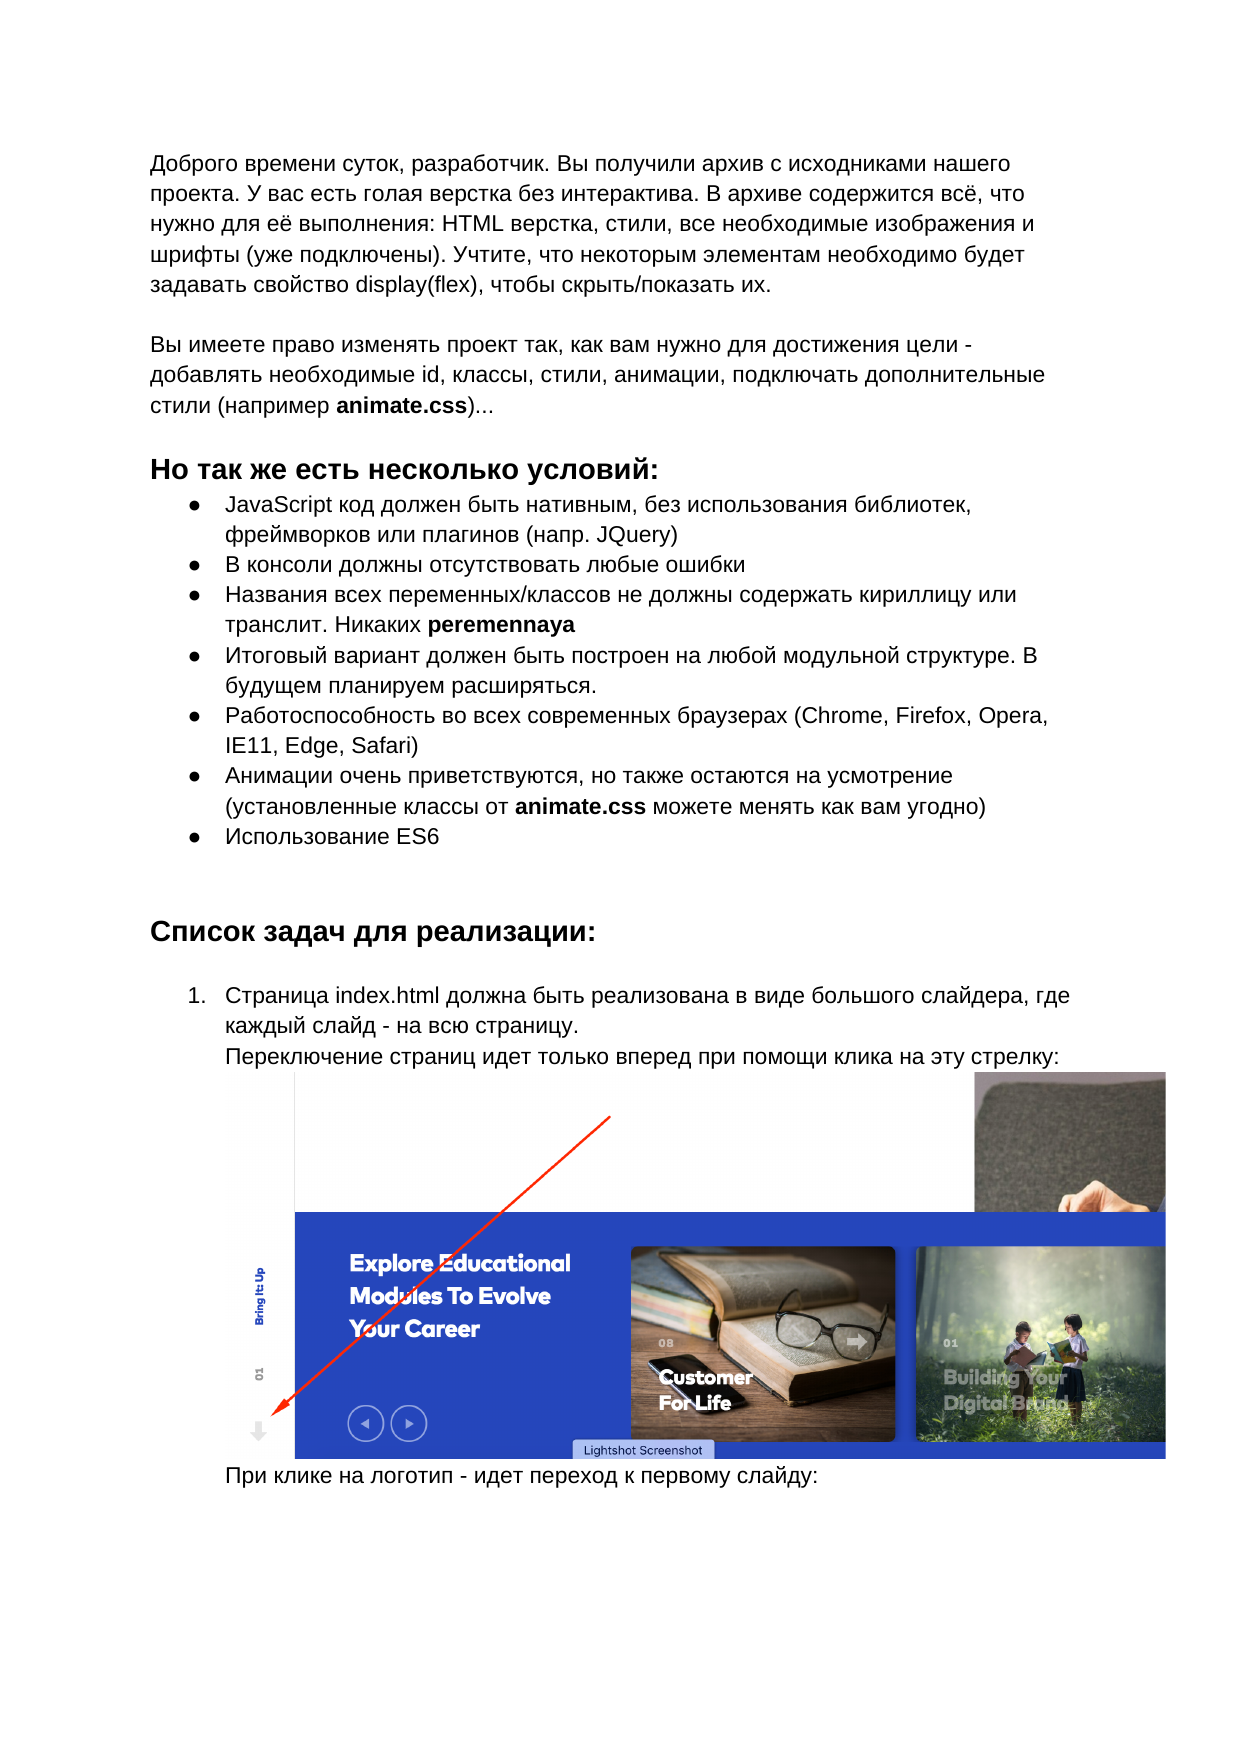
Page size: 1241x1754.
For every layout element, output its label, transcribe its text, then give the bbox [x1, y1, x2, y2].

list JavaScript код должен быть нативным, без использования библиотек, фреймворков или плагинов (напр. JQuery) [187, 491, 1090, 547]
text Но так же есть несколько условий: [150, 452, 1090, 486]
list Итоговый вариант должен быть построен на любой модульной структуре. В будущем планируем расширяться. [187, 642, 1090, 698]
list Анимации очень приветствуются, но также остаются на усмотрение (установленные классы от animate.css можете менять как вам угодно) [187, 762, 1090, 819]
text Доброго времени суток, разработчик. Вы получили архив с исходниками нашего проекта. У вас есть голая верстка без интерактива. В архиве содержится всё, что нужно для её выполнения: HTML верстка, стили, все необходимые изображения и шрифты (уже подключены). Учтите, что некоторым элементам необходимо будет задавать свойство display(flex), чтобы скрыть/показать их. [150, 150, 1090, 297]
text Список задач для реализации: [150, 913, 1090, 947]
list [187, 982, 1090, 1488]
list В консоли должны отсутствовать любые ошибки [187, 551, 1090, 577]
text Вы имеете право изменять проект так, как вам нужно для достижения цели - добавлять необходимые id, классы, стили, анимации, подключать дополнительные стили (например animate.css)... [150, 331, 1090, 418]
list Использование ES6 [187, 823, 1090, 849]
picture [225, 1072, 1166, 1459]
list Названия всех переменных/классов не должны содержать кириллицу или транслит. Никаких peremennaya [187, 581, 1090, 638]
list Работоспособность во всех современных браузерах (Chrome, Firefox, Opera, IE11, Edge, Safari) [187, 702, 1090, 759]
